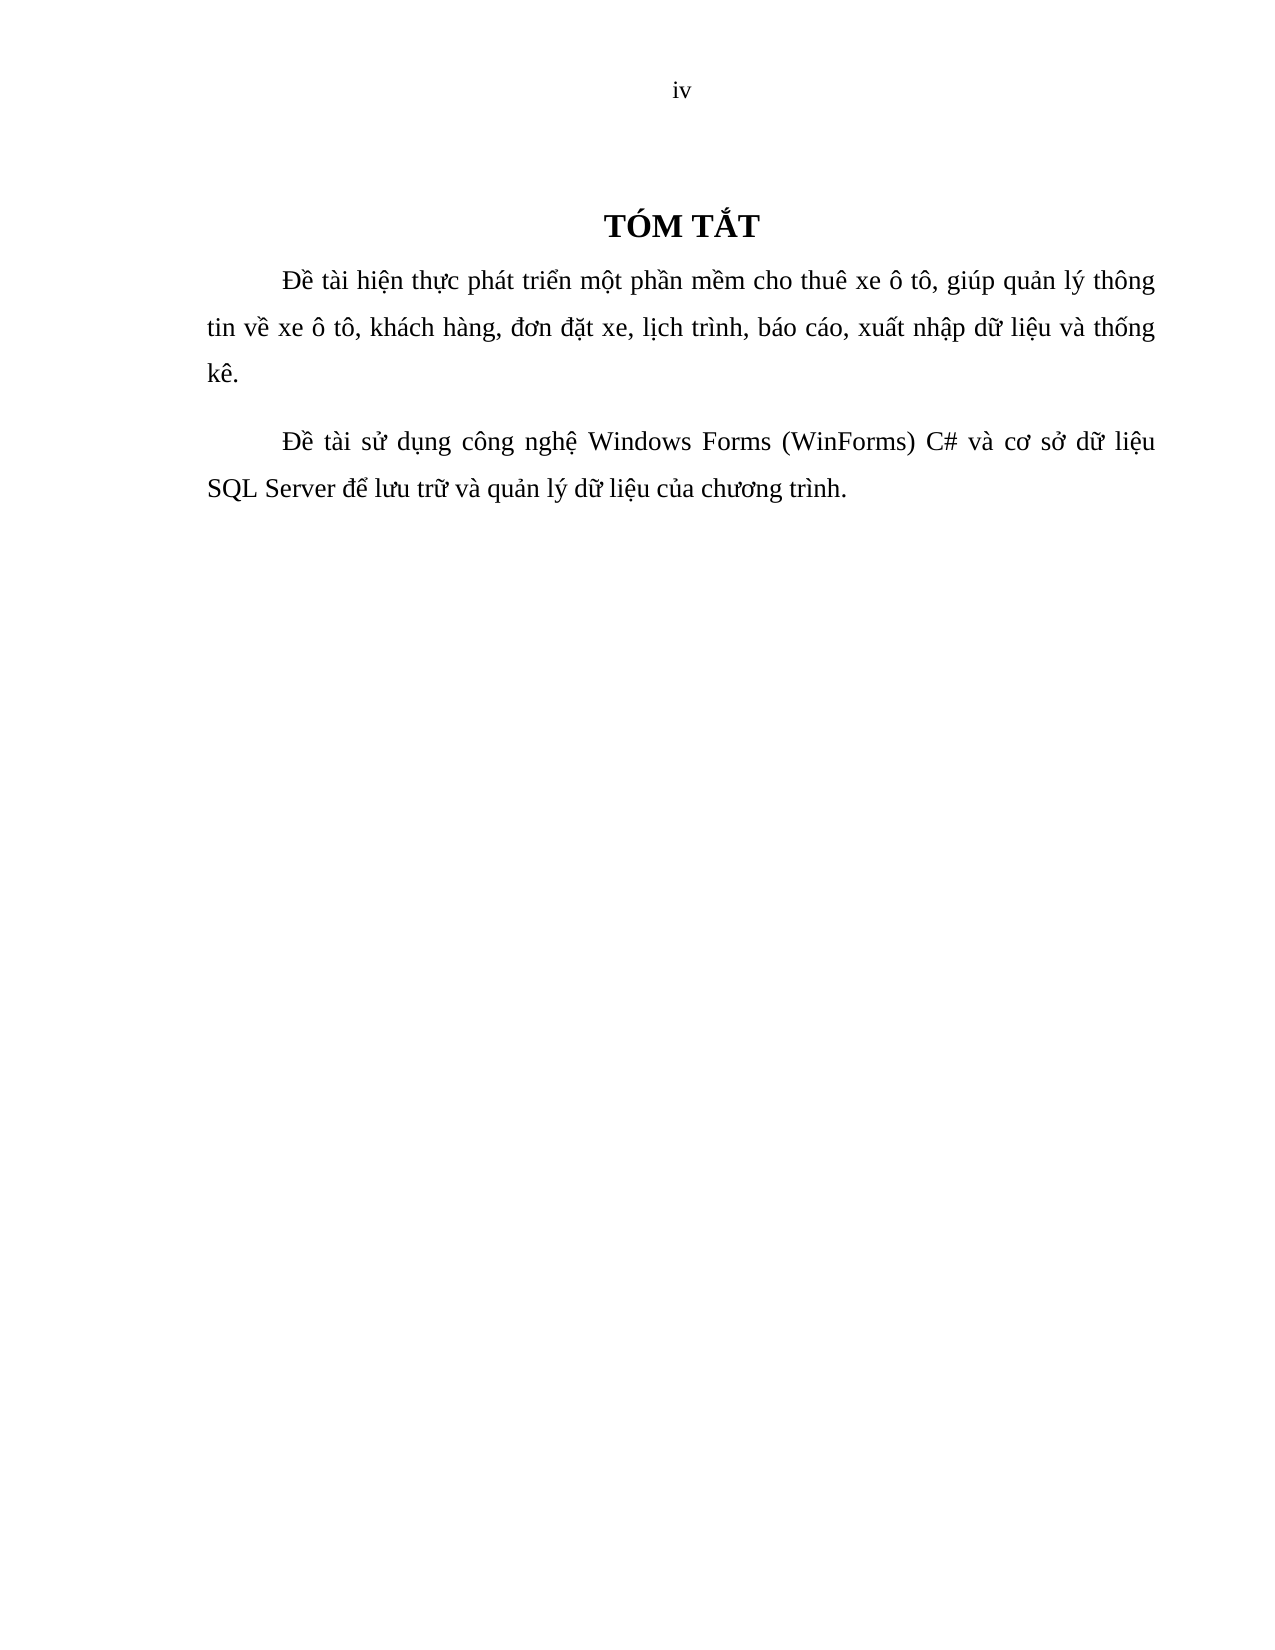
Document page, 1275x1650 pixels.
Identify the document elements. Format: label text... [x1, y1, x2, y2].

text TÓM TẮT [207, 207, 1157, 245]
text Đề tài sử dụng công nghệ Windows Forms (WinForms) C# và cơ sở dữ liệu SQL Server để lưu trữ và quản lý dữ liệu của chương trình. [207, 425, 1157, 503]
text Đề tài hiện thực phát triển một phần mềm cho thuê xe ô tô, giúp quản lý thông tin về xe ô tô, khách hàng, đơn đặt xe, lịch trình, báo cáo, xuất nhập dữ liệu và thống kê. [207, 264, 1157, 389]
